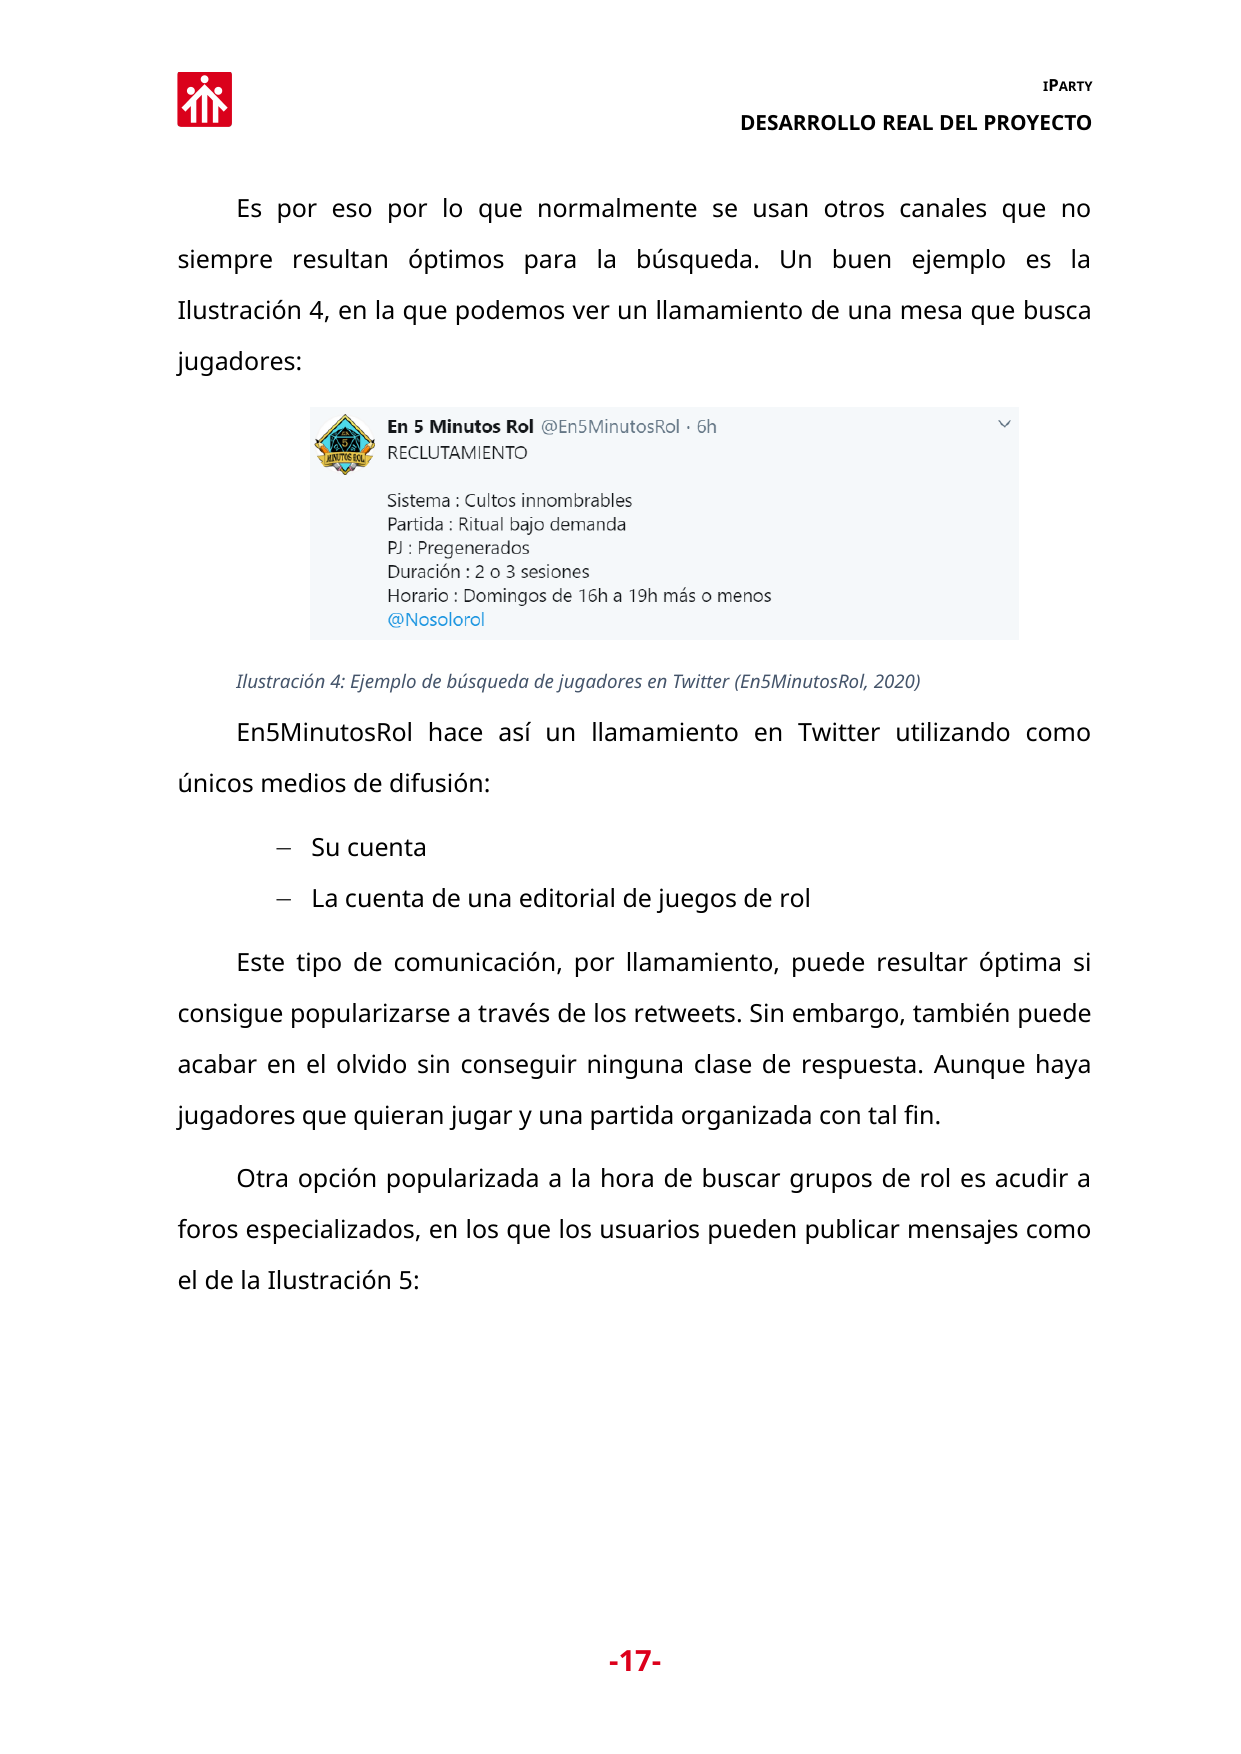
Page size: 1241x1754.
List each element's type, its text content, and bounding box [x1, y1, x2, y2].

text En5MinutosRol hace así un llamamiento en Twitter utilizando como únicos medios de difusión: [177, 715, 1092, 800]
list La cuenta de una editorial de juegos de rol [274, 881, 1092, 915]
text Otra opción popularizada a la hora de buscar grupos de rol es acudir a foros especializados, en los que los usuarios pueden publicar mensajes como el de la Ilustración 5: [177, 1161, 1092, 1297]
picture [177, 72, 232, 127]
list Su cuenta [274, 830, 1092, 864]
text Este tipo de comunicación, por llamamiento, puede resultar óptima si consigue popularizarse a través de los retweets. Sin embargo, también puede acabar en el olvido sin conseguir ninguna clase de respuesta. Aunque haya jugadores que quieran jugar y una partida organizada con tal fin. [177, 944, 1092, 1131]
picture [310, 407, 1019, 640]
text Es por eso por lo que normalmente se usan otros canales que no siempre resultan óptimos para la búsqueda. Un buen ejemplo es la Ilustración 4, en la que podemos ver un llamamiento de una mesa que busca jugadores: [177, 191, 1092, 378]
text Ilustración : Ejemplo de búsqueda de jugadores en Twitter [177, 669, 1092, 694]
